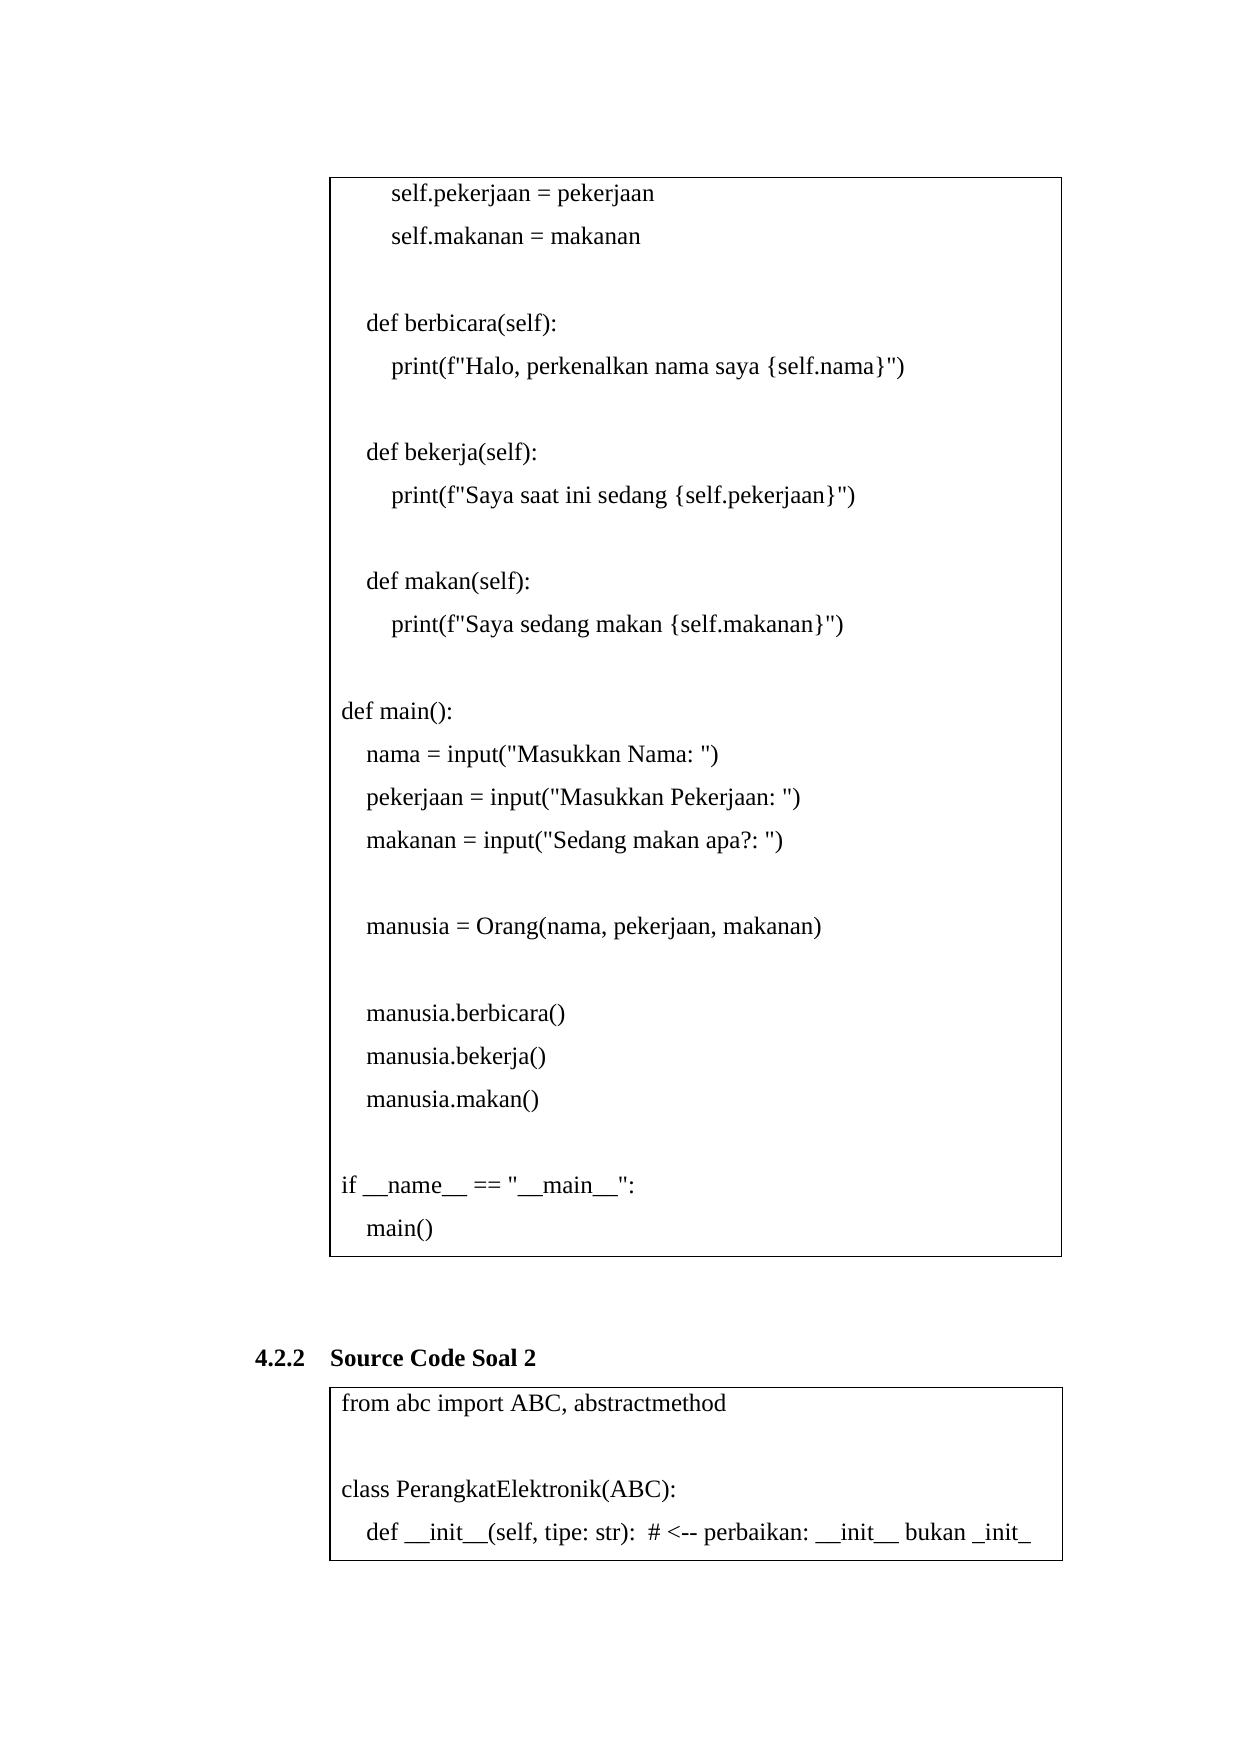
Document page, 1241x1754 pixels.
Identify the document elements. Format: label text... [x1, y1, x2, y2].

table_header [331, 178, 1061, 1256]
subtitle Source Code Soal 2 [255, 1343, 1063, 1372]
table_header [331, 1388, 1062, 1560]
